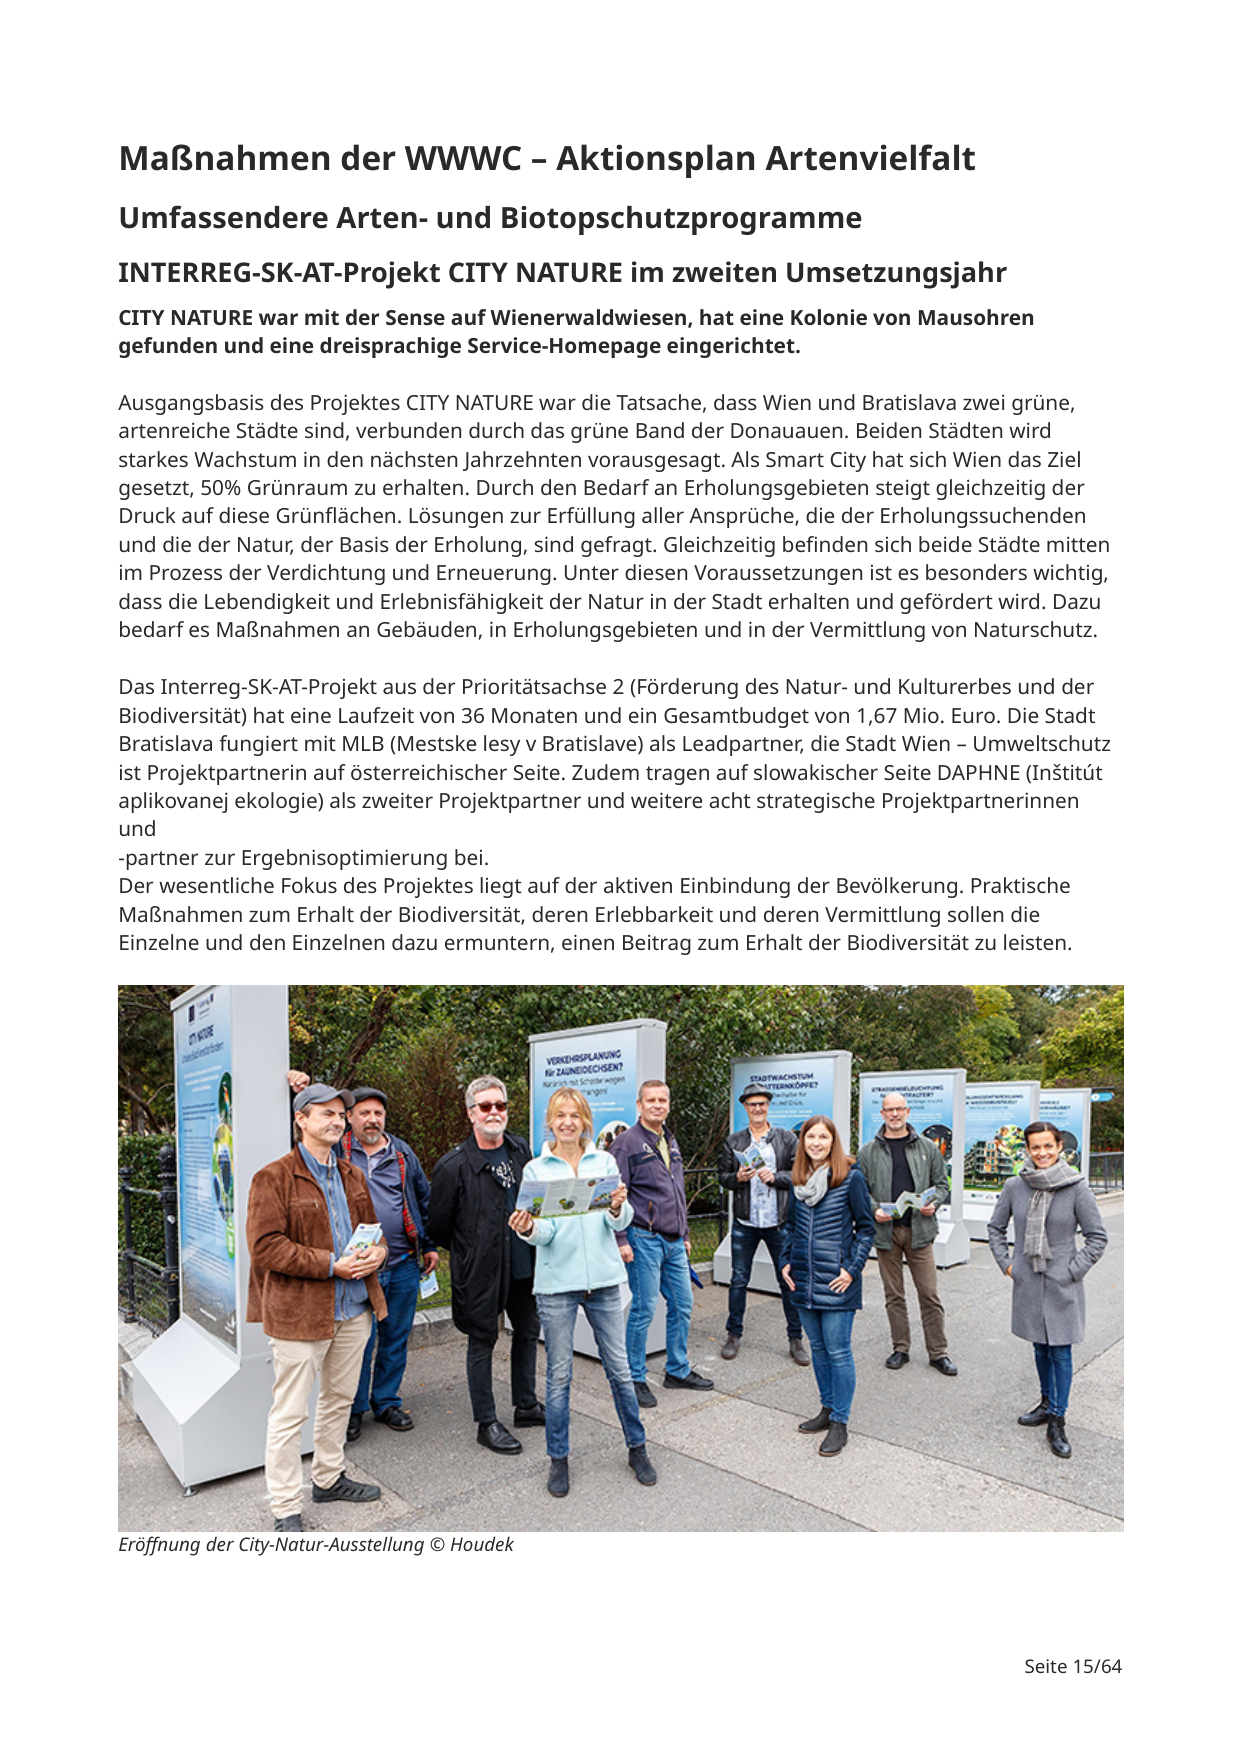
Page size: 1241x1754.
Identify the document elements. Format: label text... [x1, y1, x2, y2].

text Das Interreg-SK-AT-Projekt aus der Prioritätsachse 2 (Förderung des Natur- und Kulturerbes und der Biodiversität) hat eine Laufzeit von 36 Monaten und ein Gesamtbudget von 1,67 Mio. Euro. Die Stadt Bratislava fungiert mit MLB (Mestske lesy v Bratislave) als Leadpartner, die Stadt Wien – Umweltschutz ist Projektpartnerin auf österreichischer Seite. Zudem tragen auf slowakischer Seite DAPHNE (Inštitút aplikovanej ekologie) als zweiter Projektpartner und weitere acht strategische Projektpartnerinnen und -partner zur Ergebnisoptimierung bei. [118, 672, 1122, 871]
subtitle Umfassendere Arten- und Biotopschutzprogramme [118, 197, 1122, 237]
subtitle Maßnahmen der WWWC – Aktionsplan Artenvielfalt [118, 135, 1122, 180]
text Der wesentliche Fokus des Projektes liegt auf der aktiven Einbindung der Bevölkerung. Praktische Maßnahmen zum Erhalt der Biodiversität, deren Erlebbarkeit und deren Vermittlung sollen die Einzelne und den Einzelnen dazu ermuntern, einen Beitrag zum Erhalt der Biodiversität zu leisten. [118, 871, 1122, 957]
text CITY NATURE war mit der Sense auf Wienerwaldwiesen, hat eine Kolonie von Mausohren gefunden und eine dreisprachige Service-Homepage eingerichtet. [118, 303, 1122, 359]
text Eröffnung der City-Natur-Ausstellung © Houdek [118, 1532, 1122, 1557]
text Ausgangsbasis des Projektes CITY NATURE war die Tatsache, dass Wien und Bratislava zwei grüne, artenreiche Städte sind, verbunden durch das grüne Band der Donauauen. Beiden Städten wird starkes Wachstum in den nächsten Jahrzehnten vorausgesagt. Als Smart City hat sich Wien das Ziel gesetzt, 50% Grünraum zu erhalten. Durch den Bedarf an Erholungsgebieten steigt gleichzeitig der Druck auf diese Grünflächen. Lösungen zur Erfüllung aller Ansprüche, die der Erholungssuchenden und die der Natur, der Basis der Erholung, sind gefragt. Gleichzeitig befinden sich beide Städte mitten im Prozess der Verdichtung und Erneuerung. Unter diesen Voraussetzungen ist es besonders wichtig, dass die Lebendigkeit und Erlebnisfähigkeit der Natur in der Stadt erhalten und gefördert wird. Dazu bedarf es Maßnahmen an Gebäuden, in Erholungsgebieten und in der Vermittlung von Naturschutz. [118, 388, 1122, 644]
picture [118, 985, 1124, 1532]
subtitle INTERREG-SK-AT-Projekt CITY NATURE im zweiten Umsetzungsjahr [118, 253, 1122, 290]
